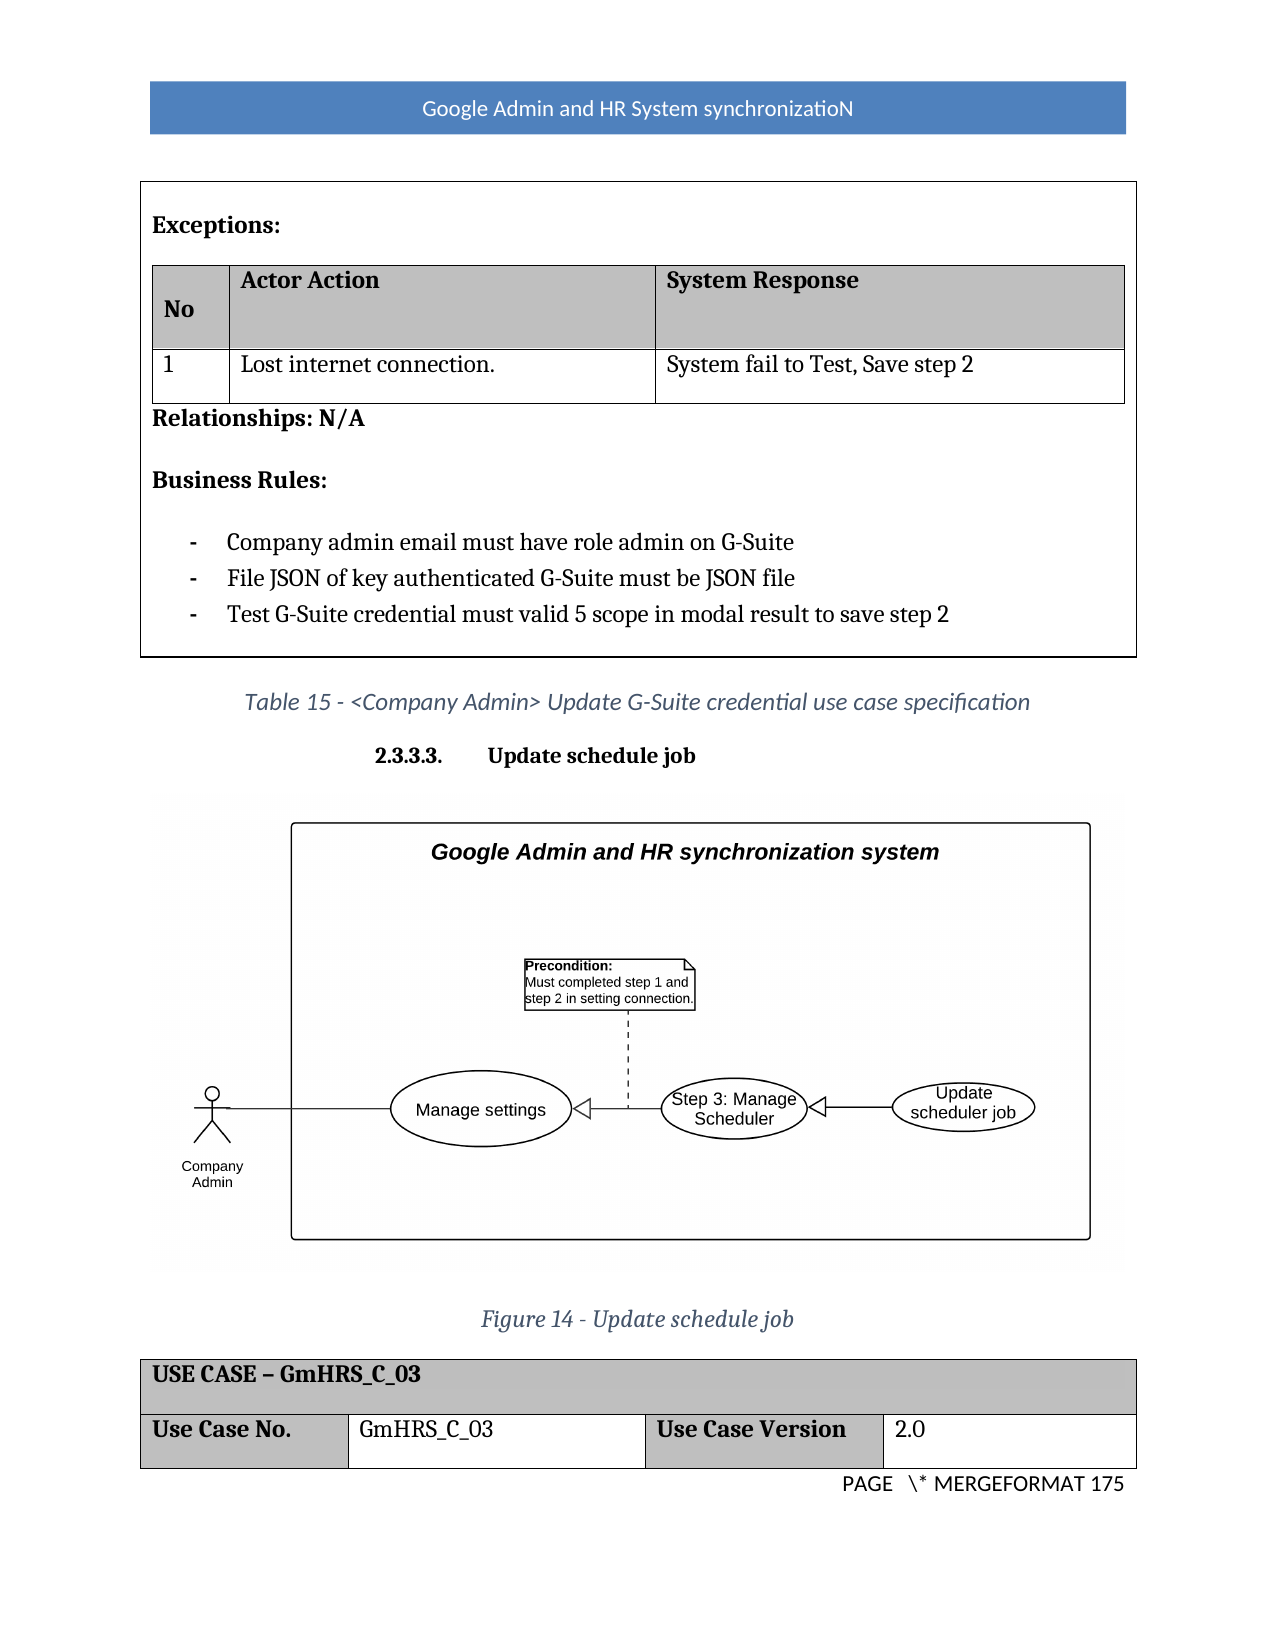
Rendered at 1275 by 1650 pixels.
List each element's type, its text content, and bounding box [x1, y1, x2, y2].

table_header USE CASE – GmHRS_C_03 [141, 1360, 1136, 1414]
subtitle Update schedule job [375, 742, 1125, 769]
text Figure 14 - Update schedule job [150, 1305, 1125, 1334]
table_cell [141, 182, 1136, 656]
table_cell GmHRS_C_03 [349, 1415, 645, 1468]
text Table 15 - <Company Admin> Update G-Suite credential use case specification [150, 687, 1125, 717]
table_cell Use Case No. [141, 1415, 348, 1468]
table_cell Use Case Version [646, 1415, 883, 1468]
table_cell 2.0 [884, 1415, 1136, 1468]
picture [150, 793, 1125, 1272]
